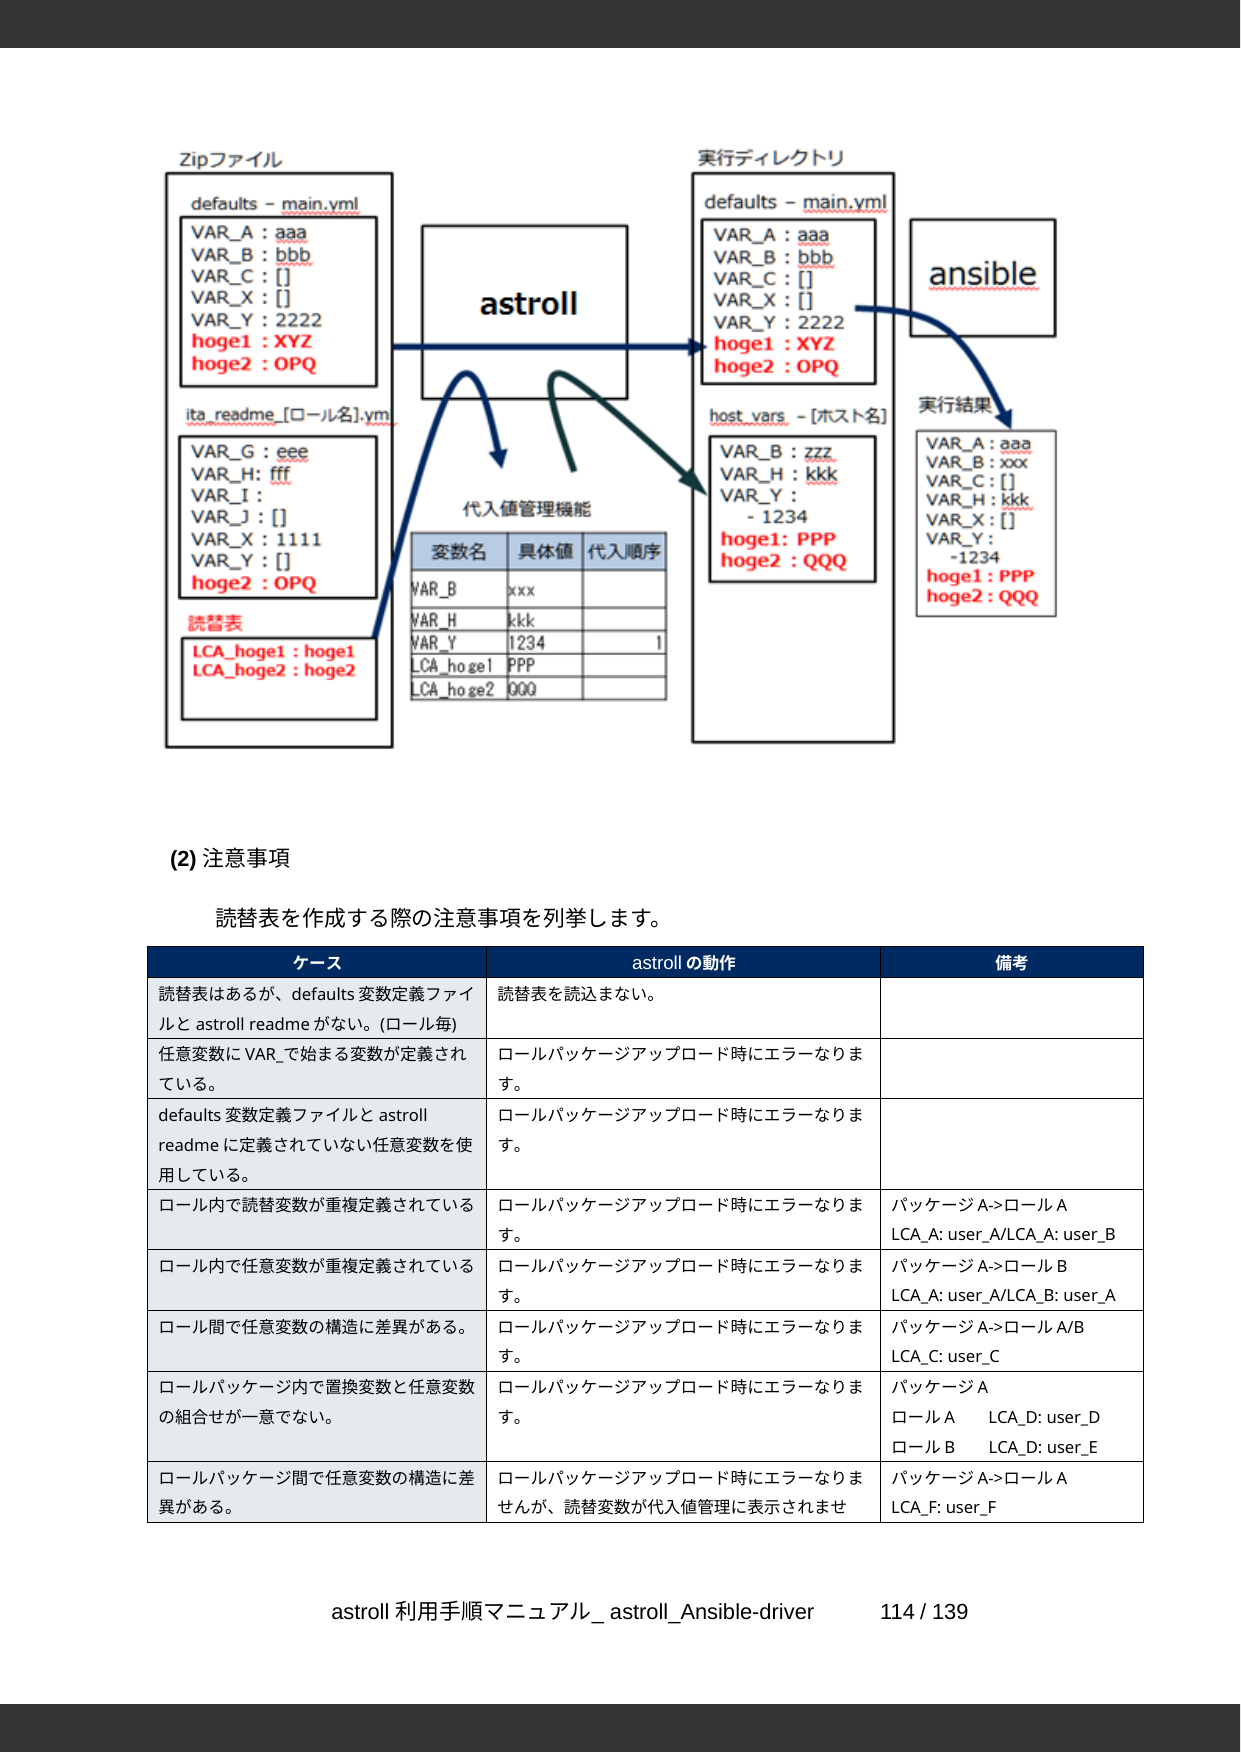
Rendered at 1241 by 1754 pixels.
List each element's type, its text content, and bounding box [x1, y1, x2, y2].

table_cell ロールパッケージアップロード時にエラーなります。 [487, 1190, 880, 1249]
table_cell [881, 1462, 1143, 1522]
picture [147, 141, 1104, 760]
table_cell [148, 1462, 486, 1522]
table_cell ロール内で任意変数が重複定義されている [148, 1250, 486, 1310]
table_cell [881, 1039, 1143, 1098]
table_cell パッケージA->ロールA LCA_A: user_A/LCA_A: user_B [881, 1190, 1143, 1249]
table_cell 読替表はあるが、defaults変数定義ファイルと astroll readmeがない。(ロール毎) [148, 978, 486, 1038]
table_cell ロール内で読替変数が重複定義されている [148, 1190, 486, 1249]
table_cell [487, 1462, 880, 1522]
table_cell 任意変数にVAR_で始まる変数が定義されている。 [148, 1039, 486, 1098]
table_cell ロールパッケージアップロード時にエラーなります。 [487, 1250, 880, 1310]
table_cell [881, 1099, 1143, 1189]
picture [0, 0, 1241, 48]
table_cell ロールパッケージ内で置換変数と任意変数の組合せが一意でない。 [148, 1372, 486, 1461]
table_cell パッケージA->ロールB LCA_A: user_A/LCA_B: user_A [881, 1250, 1143, 1310]
table_cell [881, 978, 1143, 1038]
table_cell ロール間で任意変数の構造に差異がある。 [148, 1311, 486, 1371]
table_cell 読替表を読込まない。 [487, 978, 880, 1038]
table_cell ロールパッケージアップロード時にエラーなります。 [487, 1099, 880, 1189]
table_cell ロールパッケージアップロード時にエラーなります。 [487, 1311, 880, 1371]
table_cell ロールパッケージアップロード時にエラーなります。 [487, 1372, 880, 1461]
table_cell ロールパッケージアップロード時にエラーなります。 [487, 1039, 880, 1098]
picture [0, 1704, 1241, 1752]
list 読替表を作成する際の注意事項を列挙します。 [215, 887, 1152, 946]
table_cell パッケージA ロールA LCA_D: user_D ロールB LCA_D: user_E [881, 1372, 1143, 1461]
table_header 備考 [881, 947, 1143, 977]
table_cell パッケージA->ロールA/B LCA_C: user_C [881, 1311, 1143, 1371]
table_cell defaults変数定義ファイルと astroll readmeに定義されていない任意変数を使用している。 [148, 1099, 486, 1189]
table_header astrollの動作 [487, 947, 880, 977]
list (2) 注意事項 [148, 827, 1152, 887]
table_header ケース [148, 947, 486, 977]
